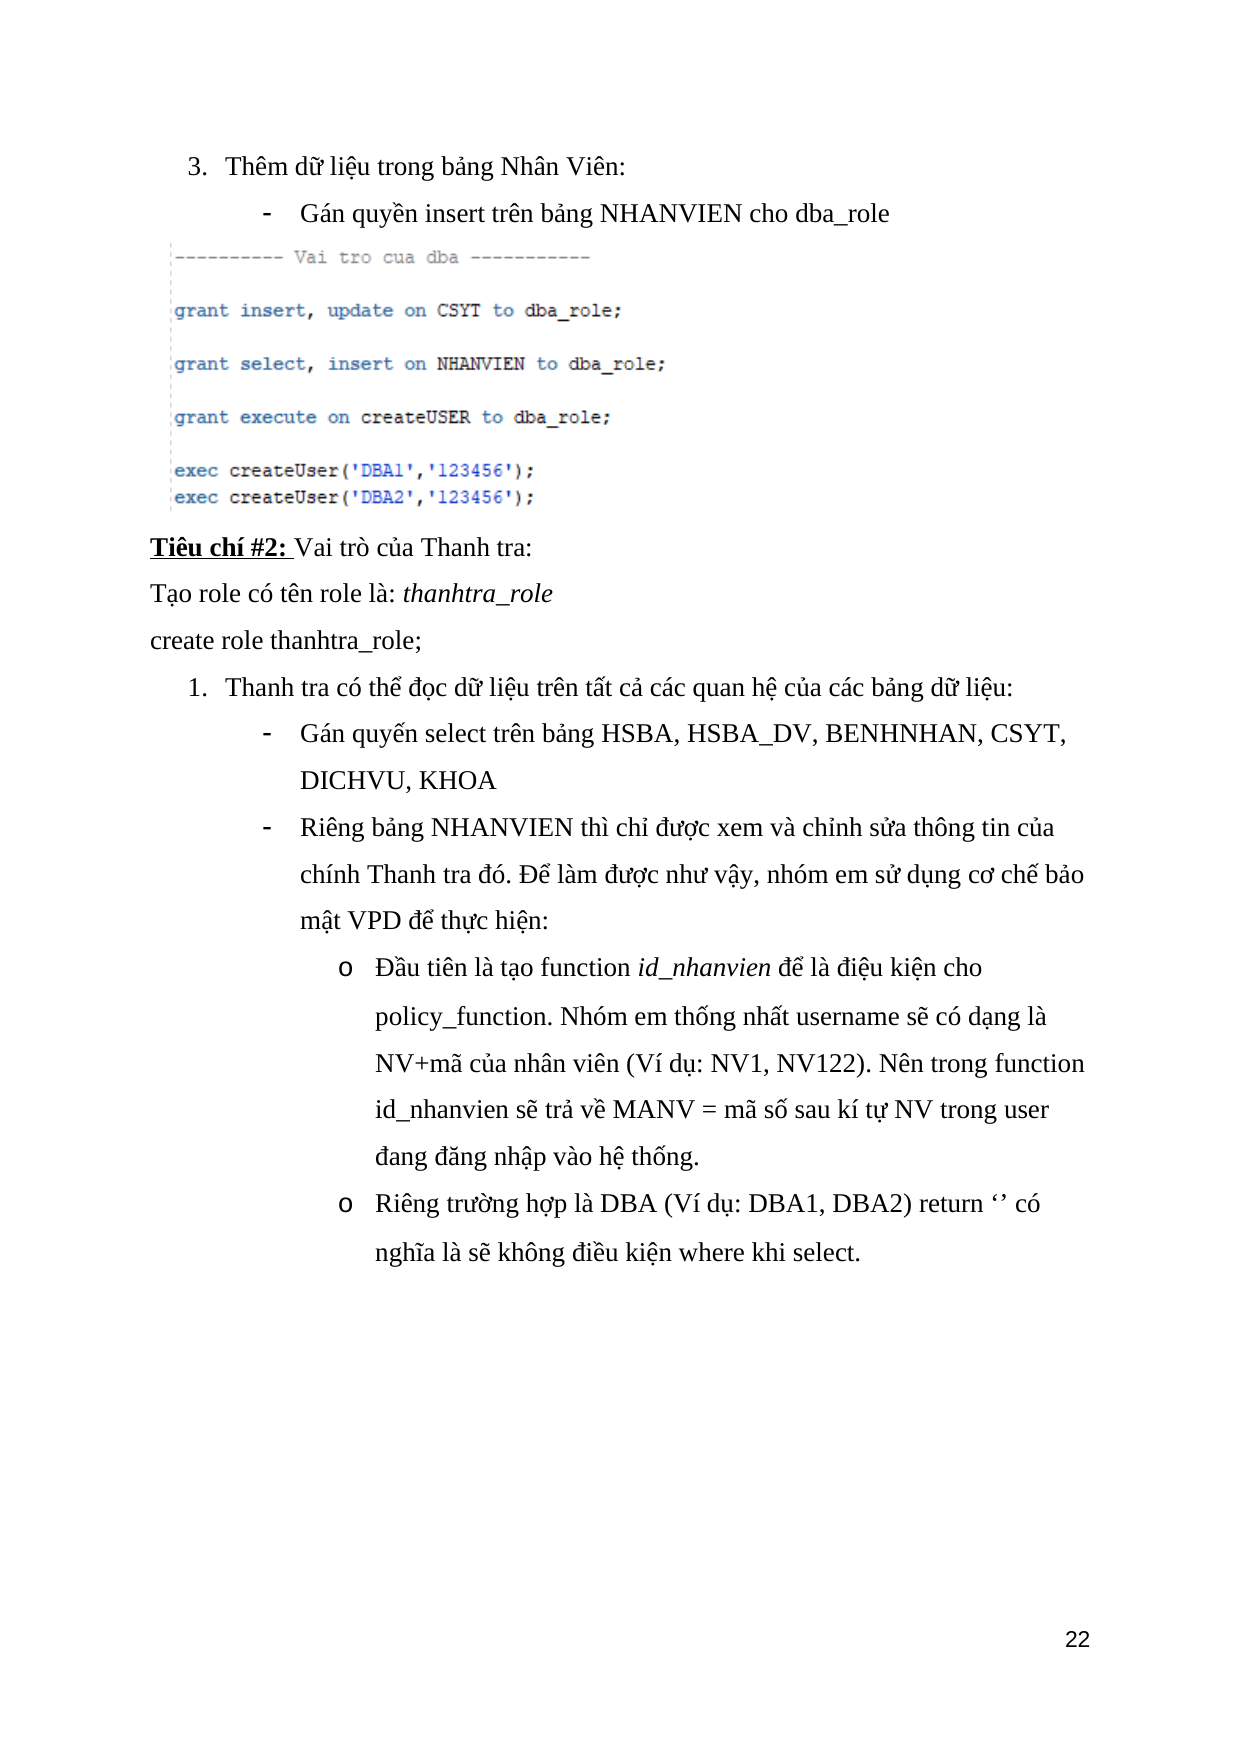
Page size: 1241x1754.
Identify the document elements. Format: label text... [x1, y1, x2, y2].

text Tiêu chí #2: Vai trò của Thanh tra: [150, 531, 1090, 562]
list Thêm dữ liệu trong bảng Nhân Viên: [187, 150, 1090, 181]
list Đầu tiên là tạo function id_nhanvien để là điệu kiện cho policy_function. Nhóm em thống nhất username sẽ có dạng là NV+mã của nhân viên (Ví dụ: NV1, NV122). Nên trong function id_nhanvien sẽ trả về MANV = mã số sau kí tự NV trong user đang đăng nhập vào hệ thống. [337, 951, 1090, 1171]
list Riêng trường hợp là DBA (Ví dụ: DBA1, DBA2) return ‘’ có nghĩa là sẽ không điều kiện where khi select. [337, 1187, 1090, 1267]
text Tạo role có tên role là: thanhtra_role [150, 578, 1090, 609]
picture [170, 243, 677, 516]
text create role thanhtra_role; [150, 624, 1090, 655]
list Thanh tra có thể đọc dữ liệu trên tất cả các quan hệ của các bảng dữ liệu: [187, 671, 1090, 702]
list Gán quyền insert trên bảng NHANVIEN cho dba_role [262, 197, 1090, 228]
list Gán quyến select trên bảng HSBA, HSBA_DV, BENHNHAN, CSYT, DICHVU, KHOA [262, 718, 1090, 796]
list Riêng bảng NHANVIEN thì chỉ được xem và chỉnh sửa thông tin của chính Thanh tra đó. Để làm được như vậy, nhóm em sử dụng cơ chế bảo mật VPD để thực hiện: [262, 811, 1090, 936]
